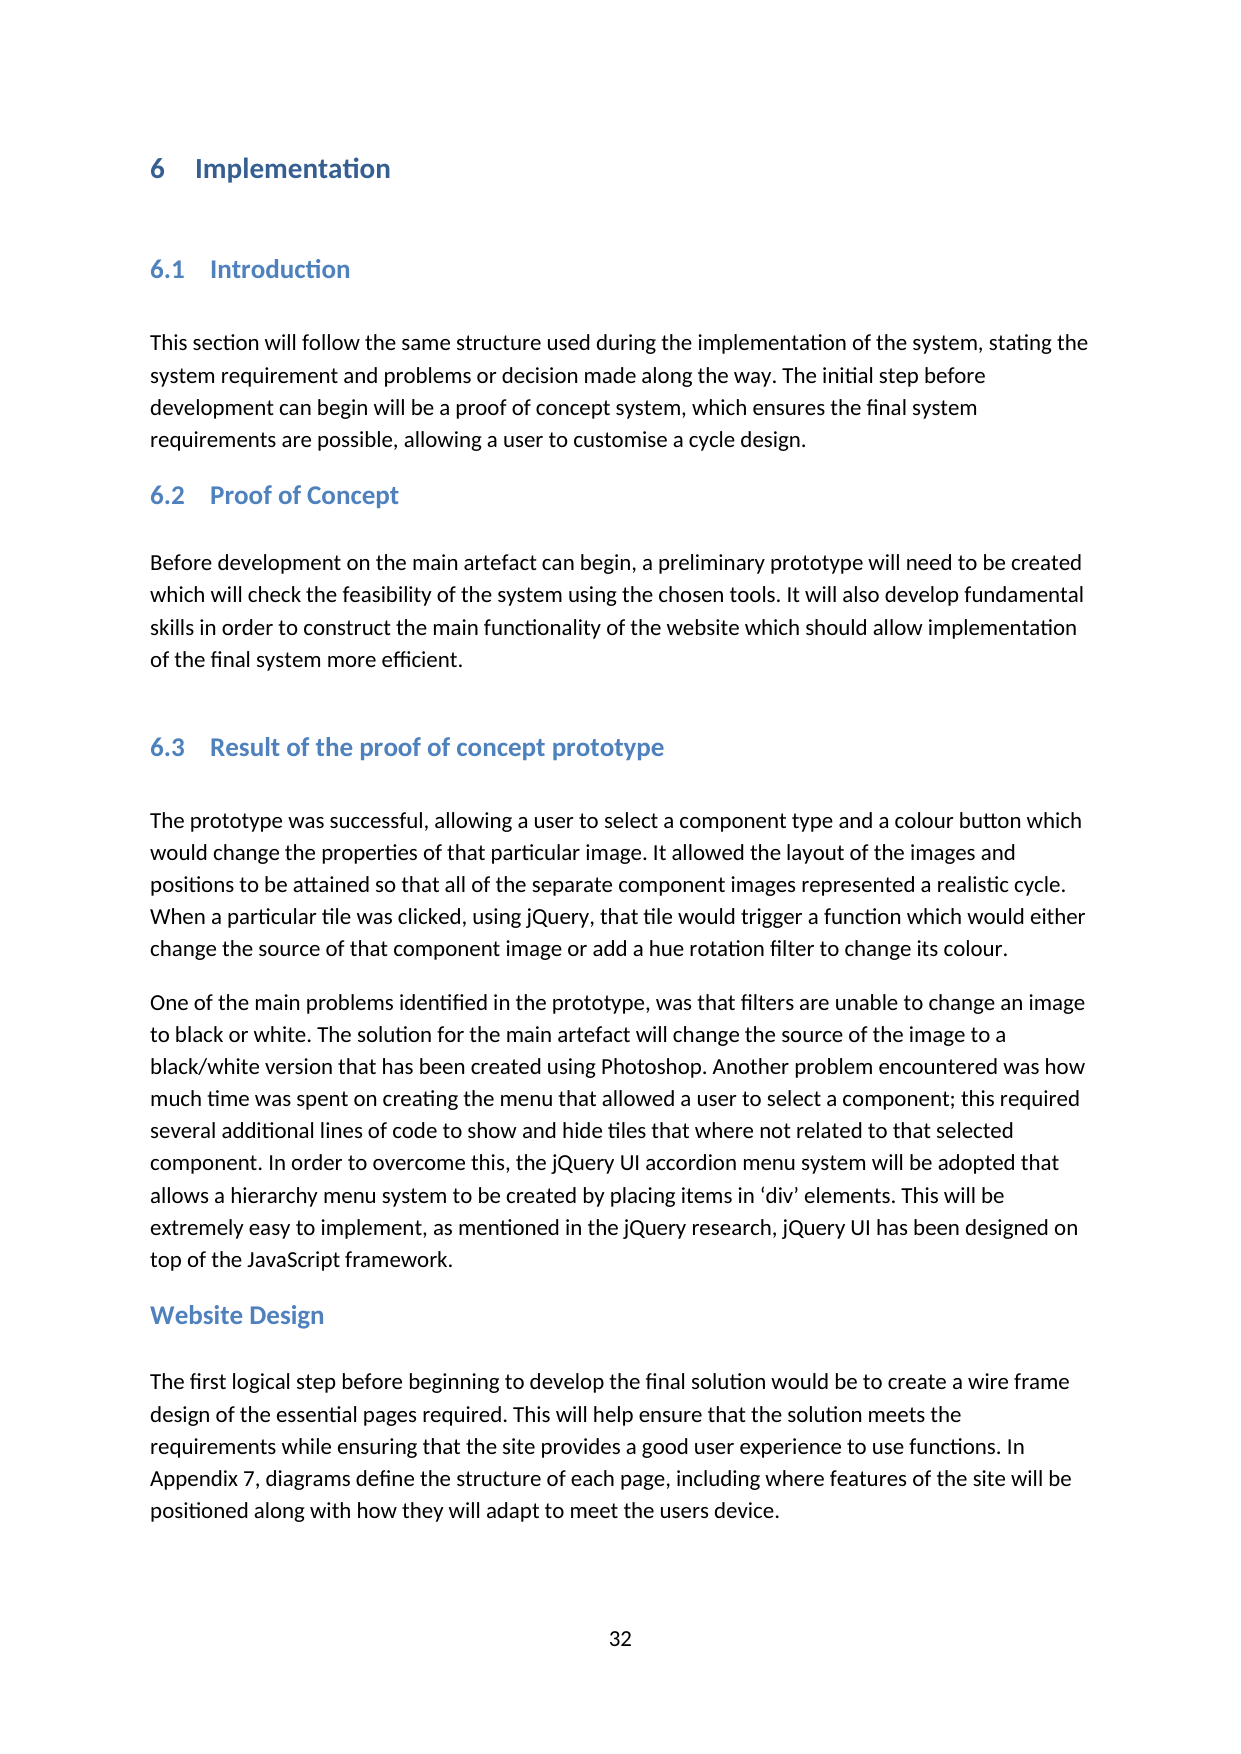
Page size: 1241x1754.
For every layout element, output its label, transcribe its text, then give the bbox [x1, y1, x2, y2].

text Website Design The first logical step before beginning to develop the final solution would be to create a wire frame design of the essential pages required. This will help ensure that the solution meets the requirements while ensuring that the site provides a good user experience to use functions. In Appendix 7, diagrams define the structure of each page, including where features of the site will be positioned along with how they will adapt to meet the users device. [150, 1298, 1090, 1524]
subtitle Result of the proof of concept prototype [150, 730, 1090, 801]
subtitle Implementation [150, 150, 1090, 227]
subtitle Proof of Concept [150, 478, 1090, 511]
text This section will follow the same structure used during the implementation of the system, stating the system requirement and problems or decision made along the way. The initial step before development can begin will be a proof of concept system, which ensures the final system requirements are possible, allowing a user to customise a cycle design. [150, 328, 1090, 453]
text The prototype was successful, allowing a user to select a component type and a colour button which would change the properties of that particular image. It allowed the layout of the images and positions to be attained so that all of the separate component images represented a realistic cycle. When a particular tile was clicked, using jQuery, that tile would trigger a function which would either change the source of that component image or add a hue rotation filter to change its colour. [150, 806, 1090, 963]
subtitle Introduction [150, 253, 1090, 324]
text Before development on the main artefact can begin, a preliminary prototype will need to be created which will check the feasibility of the system using the chosen tools. It will also develop fundamental skills in order to construct the main functionality of the website which should allow implementation of the final system more efficient. [150, 516, 1090, 705]
text One of the main problems identified in the prototype, was that filters are unable to change an image to black or white. The solution for the main artefact will change the source of the image to a black/white version that has been created using Photoshop. Another problem encountered was how much time was spent on creating the menu that allowed a user to select a component; this required several additional lines of code to show and hide tiles that where not related to that selected component. In order to overcome this, the jQuery UI accordion menu system will be adopted that allows a hierarchy menu system to be created by placing items in ‘div’ elements. This will be extremely easy to implement, as mentioned in the jQuery research, jQuery UI has been designed on top of the JavaScript framework. [150, 988, 1090, 1273]
